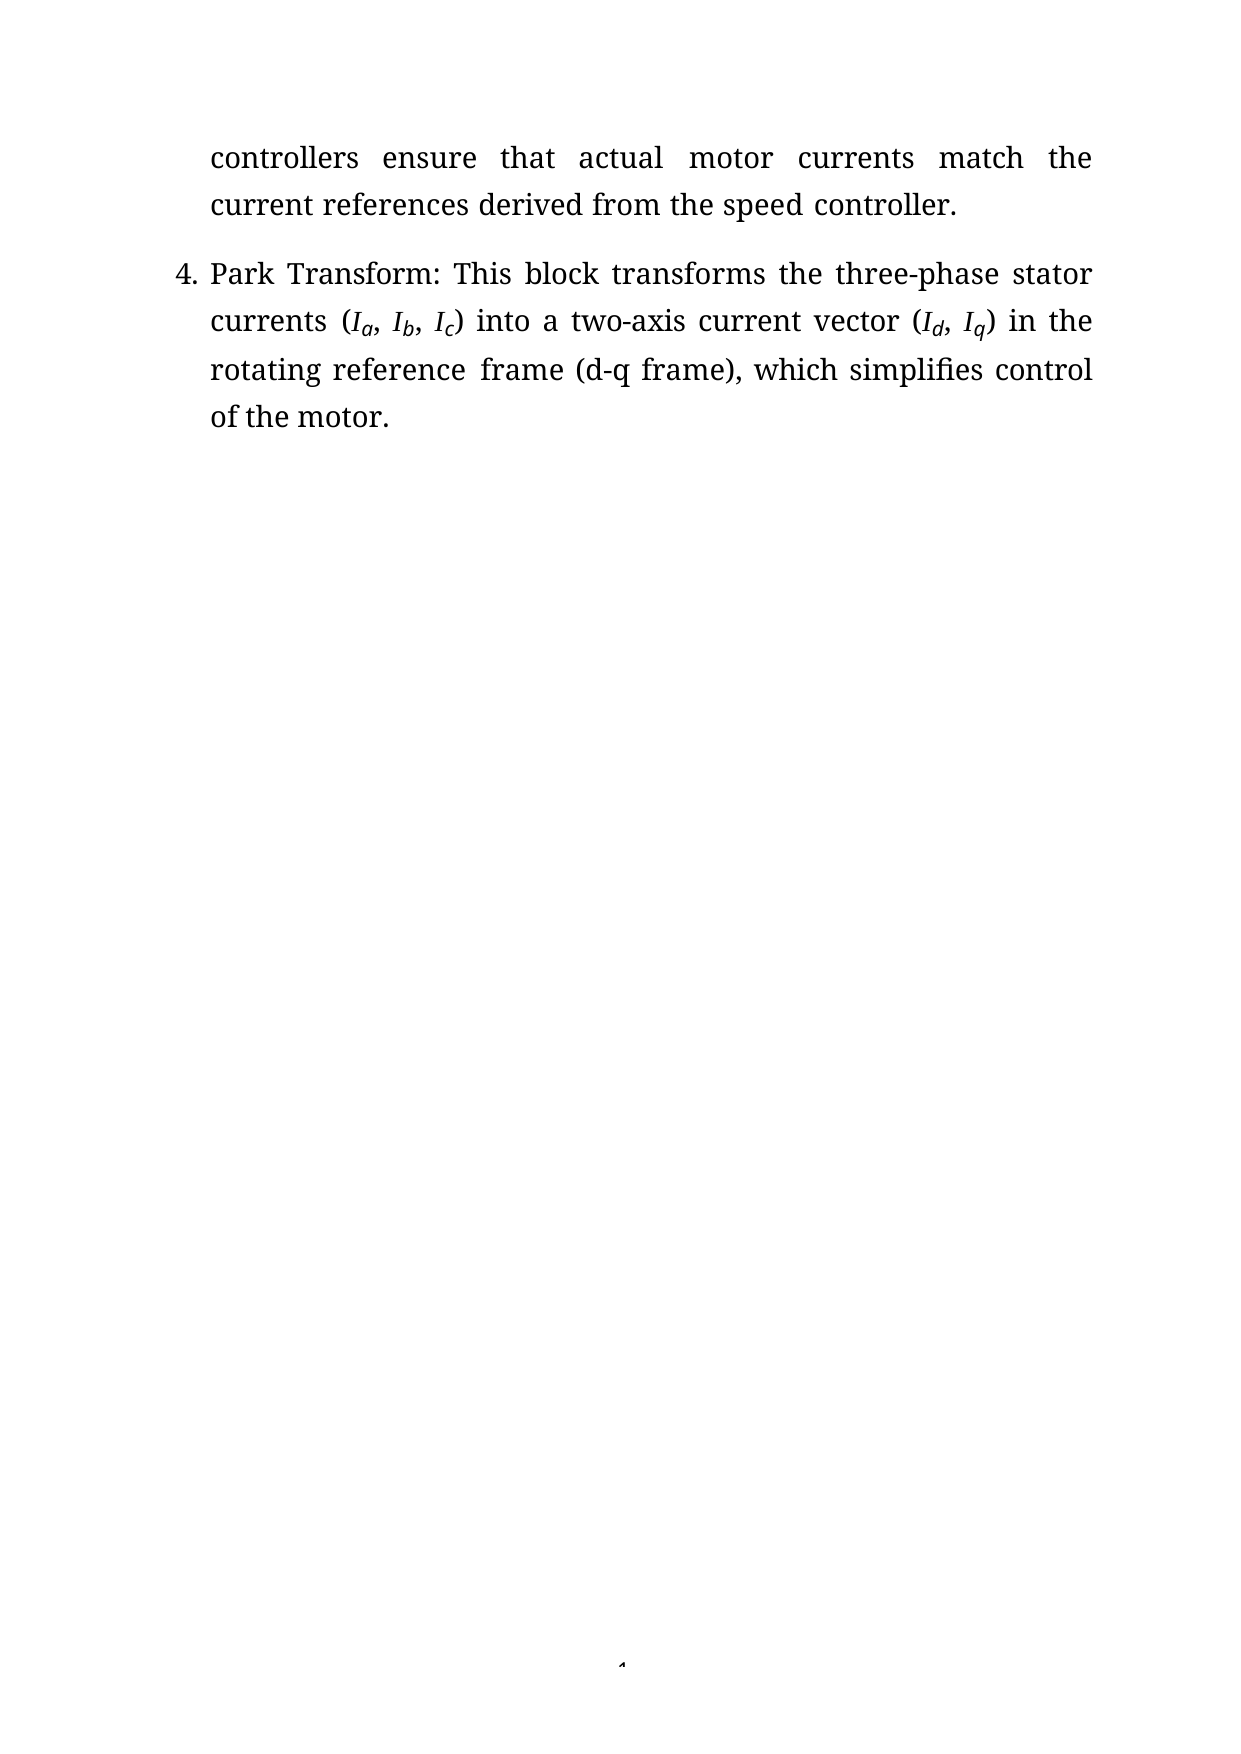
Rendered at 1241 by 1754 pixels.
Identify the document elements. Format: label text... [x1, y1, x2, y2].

list Park Transform: This block transforms the three-phase stator currents (Ia, Ib, Ic) into a two-axis current vector (Id, Iq) in the rotating reference frame (d-q frame), which simplifies control of the motor. [175, 253, 1093, 436]
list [175, 137, 1093, 223]
